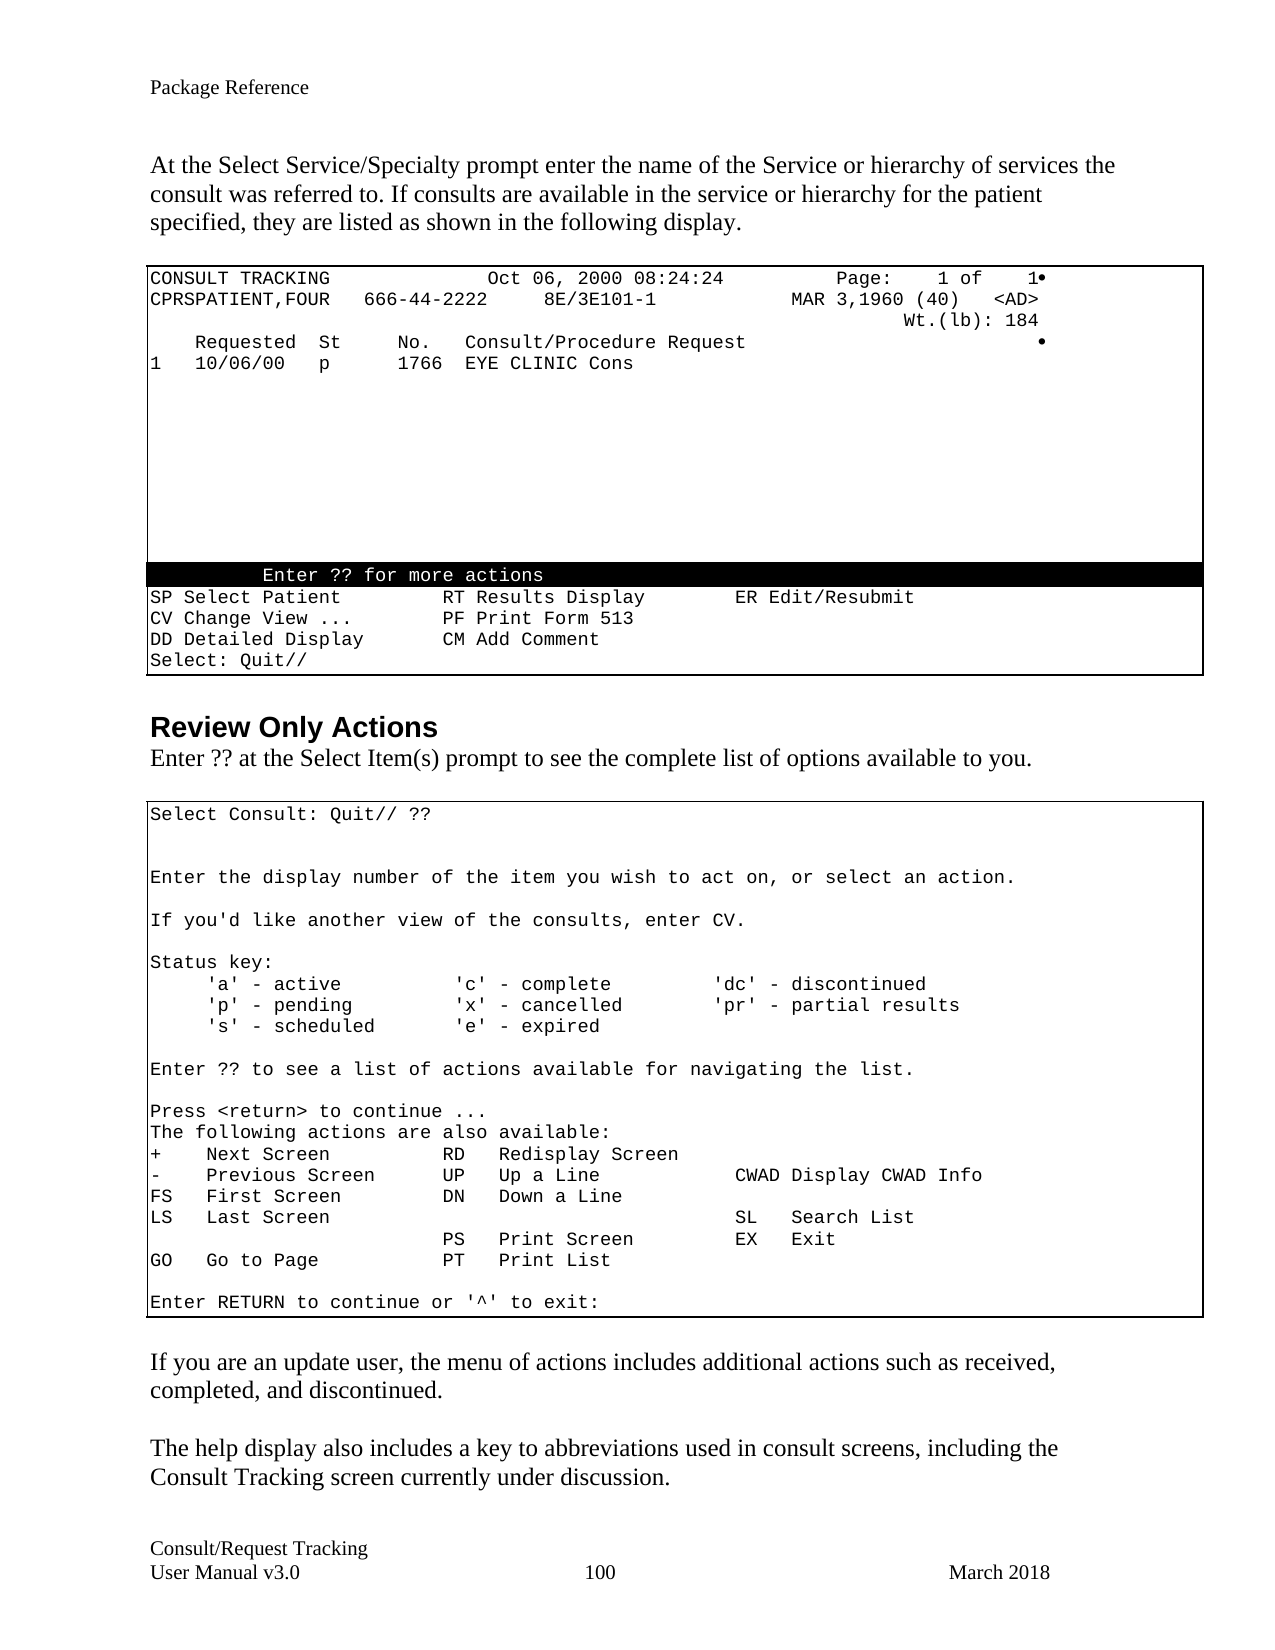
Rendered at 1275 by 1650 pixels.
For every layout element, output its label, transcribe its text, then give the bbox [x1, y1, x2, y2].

text Enter RETURN to continue or '^' to exit: [148, 1289, 1202, 1316]
text Wt.(lb): 184 [148, 307, 1202, 329]
text Status key: [148, 949, 1202, 971]
text Requested St No. Consult/Procedure Request [148, 329, 1202, 350]
subtitle Review Only Actions [150, 709, 1125, 743]
text CV Change View ... PF Print Form 513 [148, 605, 1202, 626]
text 1 10/06/00 p 1766 EYE CLINIC Cons [148, 350, 1202, 375]
text Enter ?? to see a list of actions available for navigating the list. [148, 1056, 1202, 1081]
text Select: Quit// [148, 647, 1202, 674]
text At the Select Service/Specialty prompt enter the name of the Service or hierarchy of services the consult was referred to. If consults are available in the service or hierarchy for the patient specified, they are listed as shown in the following display. [150, 150, 1125, 236]
text SP Select Patient RT Results Display ER Edit/Resubmit [148, 584, 1202, 605]
text + Next Screen RD Redisplay Screen [148, 1141, 1202, 1162]
text Select Consult: Quit// ?? [148, 802, 1202, 826]
text DD Detailed Display CM Add Comment [148, 626, 1202, 647]
text Enter ?? at the Select Item(s) prompt to see the complete list of options available to you. [150, 743, 1125, 772]
text Enter ?? for more actions [148, 562, 1202, 584]
text The help display also includes a key to abbreviations used in consult screens, including the Consult Tracking screen currently under discussion. [150, 1433, 1125, 1490]
text The following actions are also available: [148, 1119, 1202, 1141]
text 'a' - active 'c' - complete 'dc' - discontinued [148, 971, 1202, 992]
text - Previous Screen UP Up a Line CWAD Display CWAD Info [148, 1162, 1202, 1183]
text 'p' - pending 'x' - cancelled 'pr' - partial results [148, 992, 1202, 1013]
text PS Print Screen EX Exit [148, 1226, 1202, 1247]
text If you are an update user, the menu of actions includes additional actions such as received, completed, and discontinued. [150, 1347, 1125, 1404]
text FS First Screen DN Down a Line [148, 1183, 1202, 1204]
text Press <return> to continue ... [148, 1098, 1202, 1119]
text CONSULT TRACKING Oct 06, 2000 08:24:24 Page: 1 of 1 [148, 267, 1202, 286]
text If you'd like another view of the consults, enter CV. [148, 907, 1202, 932]
text Enter the display number of the item you wish to act on, or select an action. [148, 864, 1202, 889]
text LS Last Screen SL Search List [148, 1204, 1202, 1226]
text GO Go to Page PT Print List [148, 1247, 1202, 1272]
text CPRSPATIENT,FOUR 666-44-2222 8E/3E101-1 MAR 3,1960 (40) <AD> [148, 286, 1202, 307]
text 's' - scheduled 'e' - expired [148, 1013, 1202, 1038]
